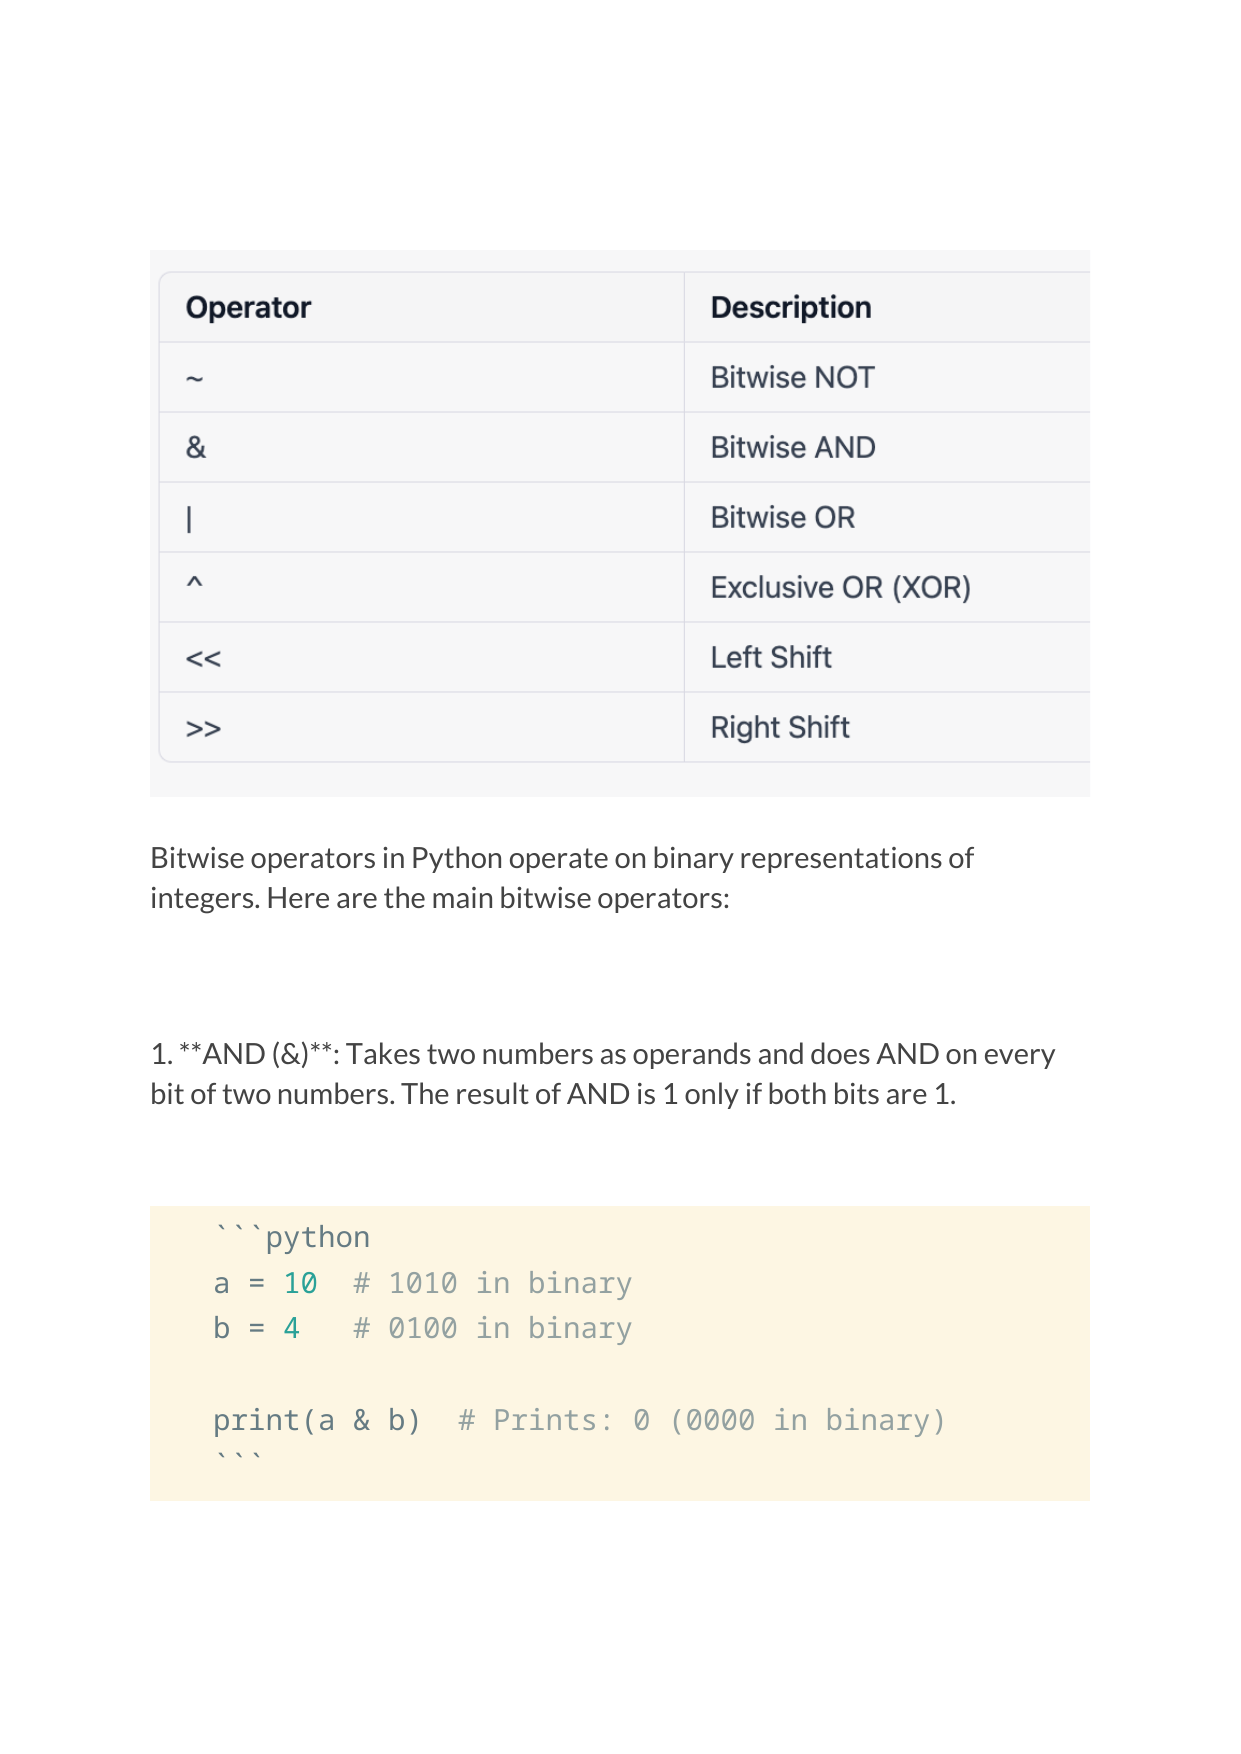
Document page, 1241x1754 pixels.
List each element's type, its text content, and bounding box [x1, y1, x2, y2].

text 1. **AND (&)**: Takes two numbers as operands and does AND on every bit of two numbers. The result of AND is 1 only if both bits are 1. [150, 1036, 1090, 1111]
text Bitwise operators in Python operate on binary representations of integers. Here are the main bitwise operators: [150, 840, 1090, 915]
table_header ```python a = 10 # 1010 in binary b = 4 # 0100 in binary print(a & b) # Prints: 0 (0000 in binary) ``` [150, 1206, 1090, 1501]
picture [150, 250, 1091, 797]
